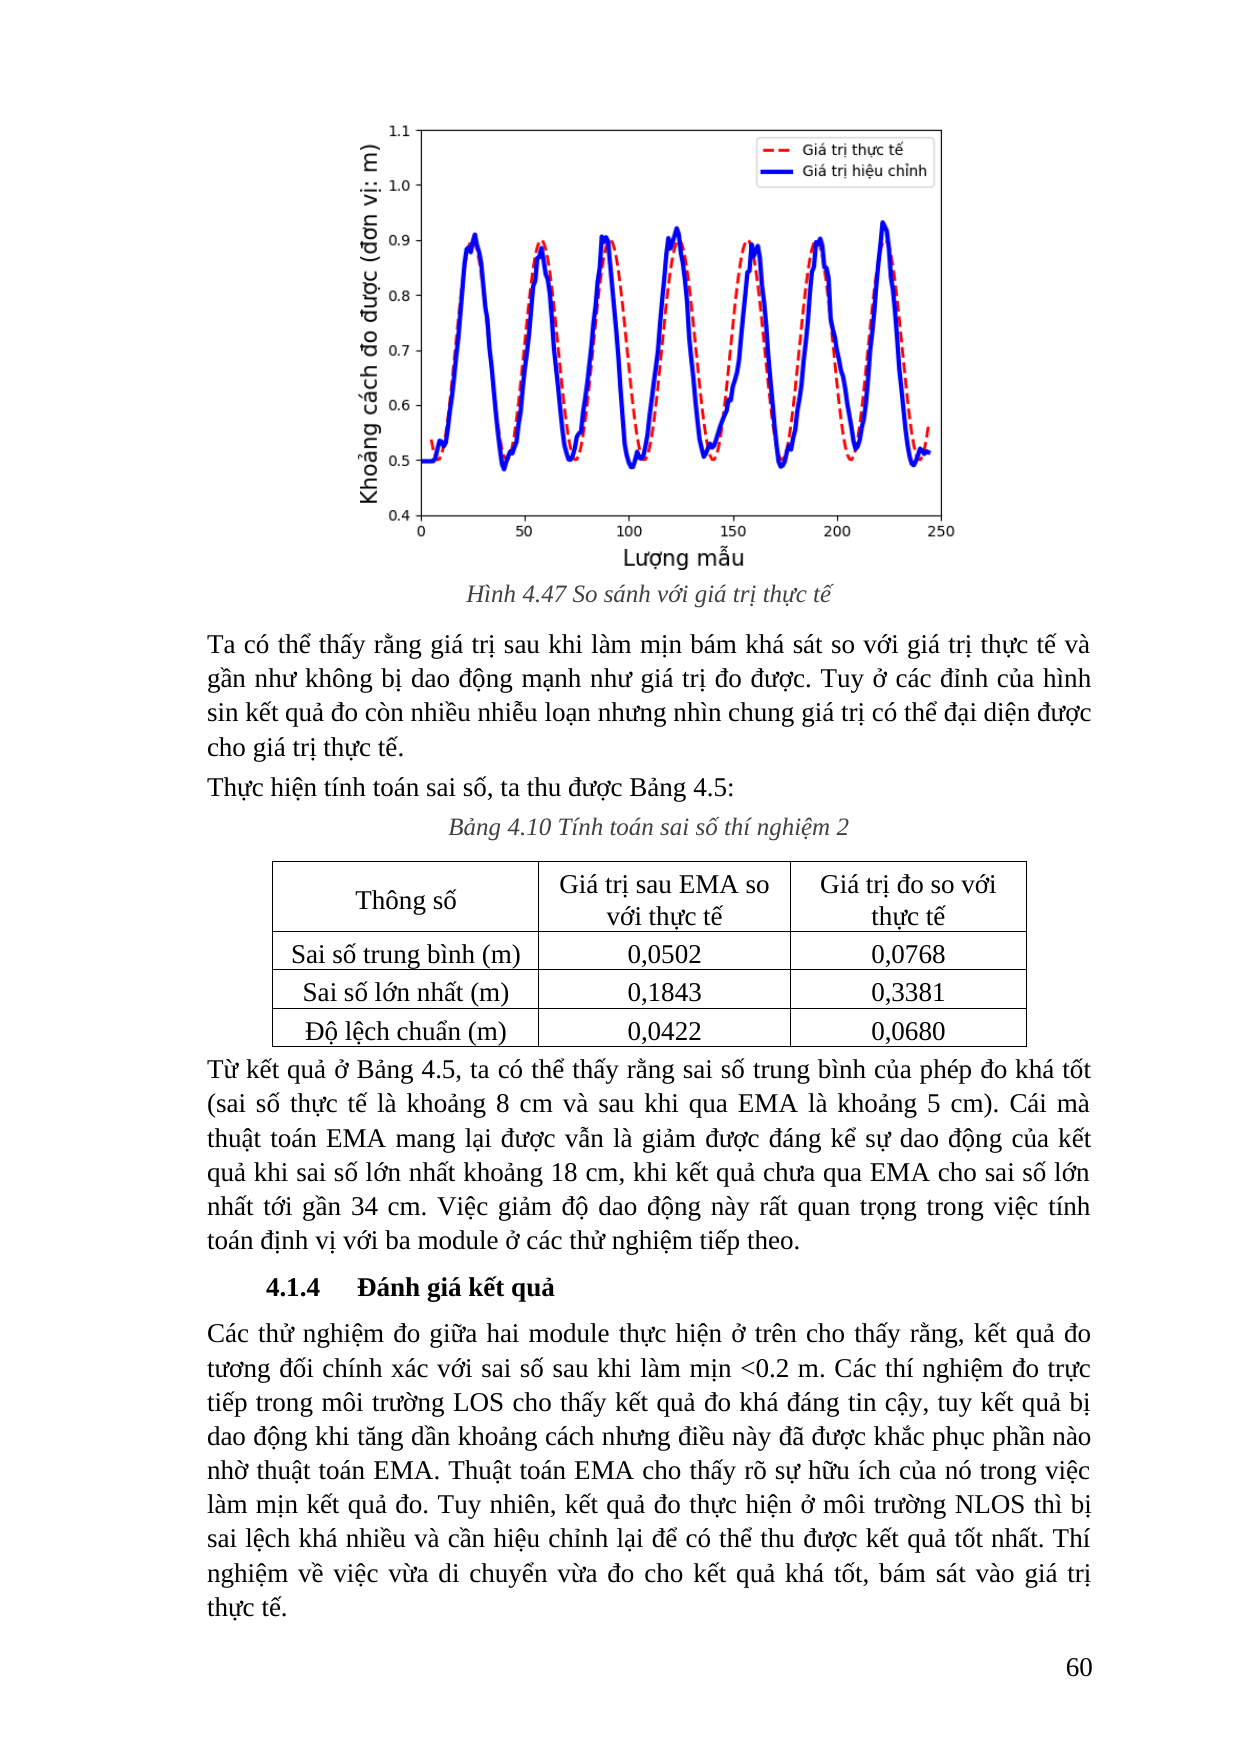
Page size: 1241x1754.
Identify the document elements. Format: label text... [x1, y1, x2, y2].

text Từ kết quả ở Bảng 4.5, ta có thể thấy rằng sai số trung bình của phép đo khá tốt (sai số thực tế là khoảng 8 cm và sau khi qua EMA là khoảng 5 cm). Cái mà thuật toán EMA mang lại được vẫn là giảm được đáng kể sự dao động của kết quả khi sai số lớn nhất khoảng 18 cm, khi kết quả chưa qua EMA cho sai số lớn nhất tới gần 34 cm. Việc giảm độ dao động này rất quan trọng trong việc tính toán định vị với ba module ở các thử nghiệm tiếp theo. [207, 1053, 1092, 1255]
text Các thử nghiệm đo giữa hai module thực hiện ở trên cho thấy rằng, kết quả đo tương đối chính xác với sai số sau khi làm mịn <0.2 m. Các thí nghiệm đo trực tiếp trong môi trường LOS cho thấy kết quả đo khá đáng tin cậy, tuy kết quả bị dao động khi tăng dần khoảng cách nhưng điều này đã được khắc phục phần nào nhờ thuật toán EMA. Thuật toán EMA cho thấy rõ sự hữu ích của nó trong việc làm mịn kết quả đo. Tuy nhiên, kết quả đo thực hiện ở môi trường NLOS thì bị sai lệch khá nhiều và cần hiệu chỉnh lại để có thể thu được kết quả tốt nhất. Thí nghiệm về việc vừa di chuyển vừa đo cho kết quả khá tốt, bám sát vào giá trị thực tế. [207, 1317, 1092, 1622]
table_cell Sai số trung bình (m) [273, 932, 538, 969]
table_cell 0,0502 [539, 932, 790, 969]
subtitle Đánh giá kết quả [266, 1271, 1092, 1302]
table_cell 0,0768 [791, 932, 1026, 969]
table_cell 0,0680 [791, 1009, 1026, 1046]
table_header Thông số [273, 862, 538, 931]
table_cell Sai số lớn nhất (m) [273, 970, 538, 1008]
table_header Giá trị đo so với thực tế [791, 862, 1026, 931]
table_cell Độ lệch chuẩn (m) [273, 1009, 538, 1046]
text Thực hiện tính toán sai số, ta thu được Bảng 4.5: [207, 771, 1092, 802]
table_header Giá trị sau EMA so với thực tế [539, 862, 790, 931]
picture [337, 118, 963, 570]
table_cell 0,0422 [539, 1009, 790, 1046]
table_cell 0,3381 [791, 970, 1026, 1008]
text Ta có thể thấy rằng giá trị sau khi làm mịn bám khá sát so với giá trị thực tế và gần như không bị dao động mạnh như giá trị đo được. Tuy ở các đỉnh của hình sin kết quả đo còn nhiều nhiễu loạn nhưng nhìn chung giá trị có thể đại diện được cho giá trị thực tế. [207, 628, 1092, 762]
table_cell 0,1843 [539, 970, 790, 1008]
